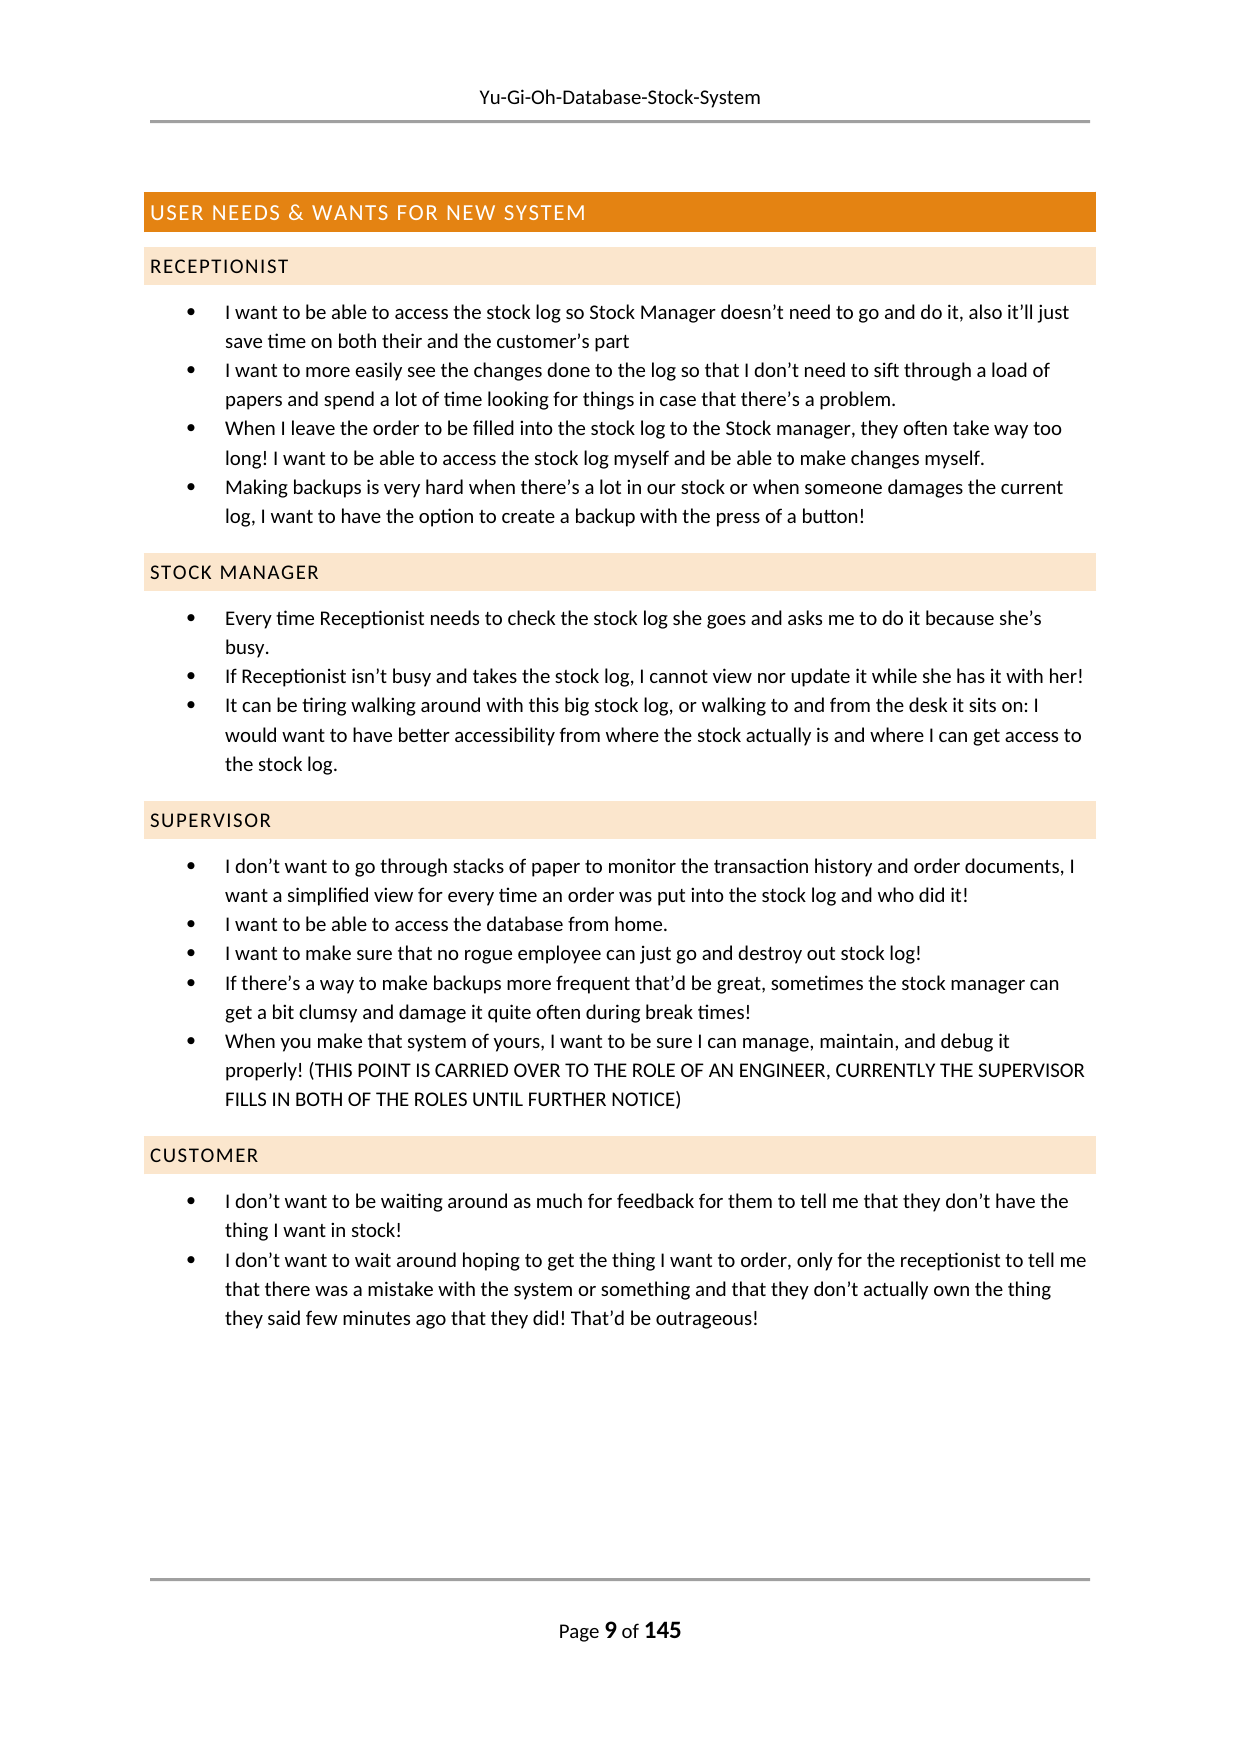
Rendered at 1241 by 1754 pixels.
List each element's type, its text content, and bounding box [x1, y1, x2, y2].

list I want to be able to access the stock log so Stock Manager doesn’t need to go and do it, also it’ll just save time on both their and the customer’s part [187, 299, 1090, 353]
list I don’t want to wait around hoping to get the thing I want to order, only for the receptionist to tell me that there was a mistake with the system or something and that they don’t actually own the thing they said few minutes ago that they did! That’d be outrageous! [187, 1247, 1090, 1331]
list If Receptionist isn’t busy and takes the stock log, I cannot view nor update it while she has it with her! [187, 663, 1090, 689]
list I don’t want to go through stacks of paper to monitor the transaction history and order documents, I want a simplified view for every time an order was put into the stock log and who did it! [187, 853, 1090, 908]
subtitle Stock Manager [150, 559, 1090, 585]
list When you make that system of yours, I want to be sure I can manage, maintain, and debug it properly! (THIS POINT IS CARRIED OVER TO THE ROLE OF AN ENGINEER, CURRENTLY THE SUPERVISOR FILLS IN BOTH OF THE ROLES UNTIL FURTHER NOTICE) [187, 1028, 1090, 1112]
list I don’t want to be waiting around as much for feedback for them to tell me that they don’t have the thing I want in stock! [187, 1188, 1090, 1243]
list If there’s a way to make backups more frequent that’d be great, sometimes the stock manager can get a bit clumsy and damage it quite often during break times! [187, 970, 1090, 1024]
subtitle Supervisor [150, 807, 1090, 833]
list I want to more easily see the changes done to the log so that I don’t need to sift through a load of papers and spend a lot of time looking for things in case that there’s a problem. [187, 357, 1090, 412]
subtitle Receptionist [150, 253, 1090, 278]
list Every time Receptionist needs to check the stock log she goes and asks me to do it because she’s busy. [187, 605, 1090, 660]
list When I leave the order to be filled into the stock log to the Stock manager, they often take way too long! I want to be able to access the stock log myself and be able to make changes myself. [187, 416, 1090, 470]
list It can be tiring walking around with this big stock log, or walking to and from the desk it sits on: I would want to have better accessibility from where the stock actually is and where I can get access to the stock log. [187, 693, 1090, 776]
subtitle User Needs & Wants for New System [150, 198, 1090, 226]
list I want to make sure that no rogue employee can just go and destroy out stock log! [187, 941, 1090, 966]
list I want to be able to access the database from home. [187, 911, 1090, 937]
list Making backups is very hard when there’s a lot in our stock or when someone damages the current log, I want to have the option to create a backup with the press of a button! [187, 474, 1090, 528]
subtitle Customer [150, 1143, 1090, 1168]
